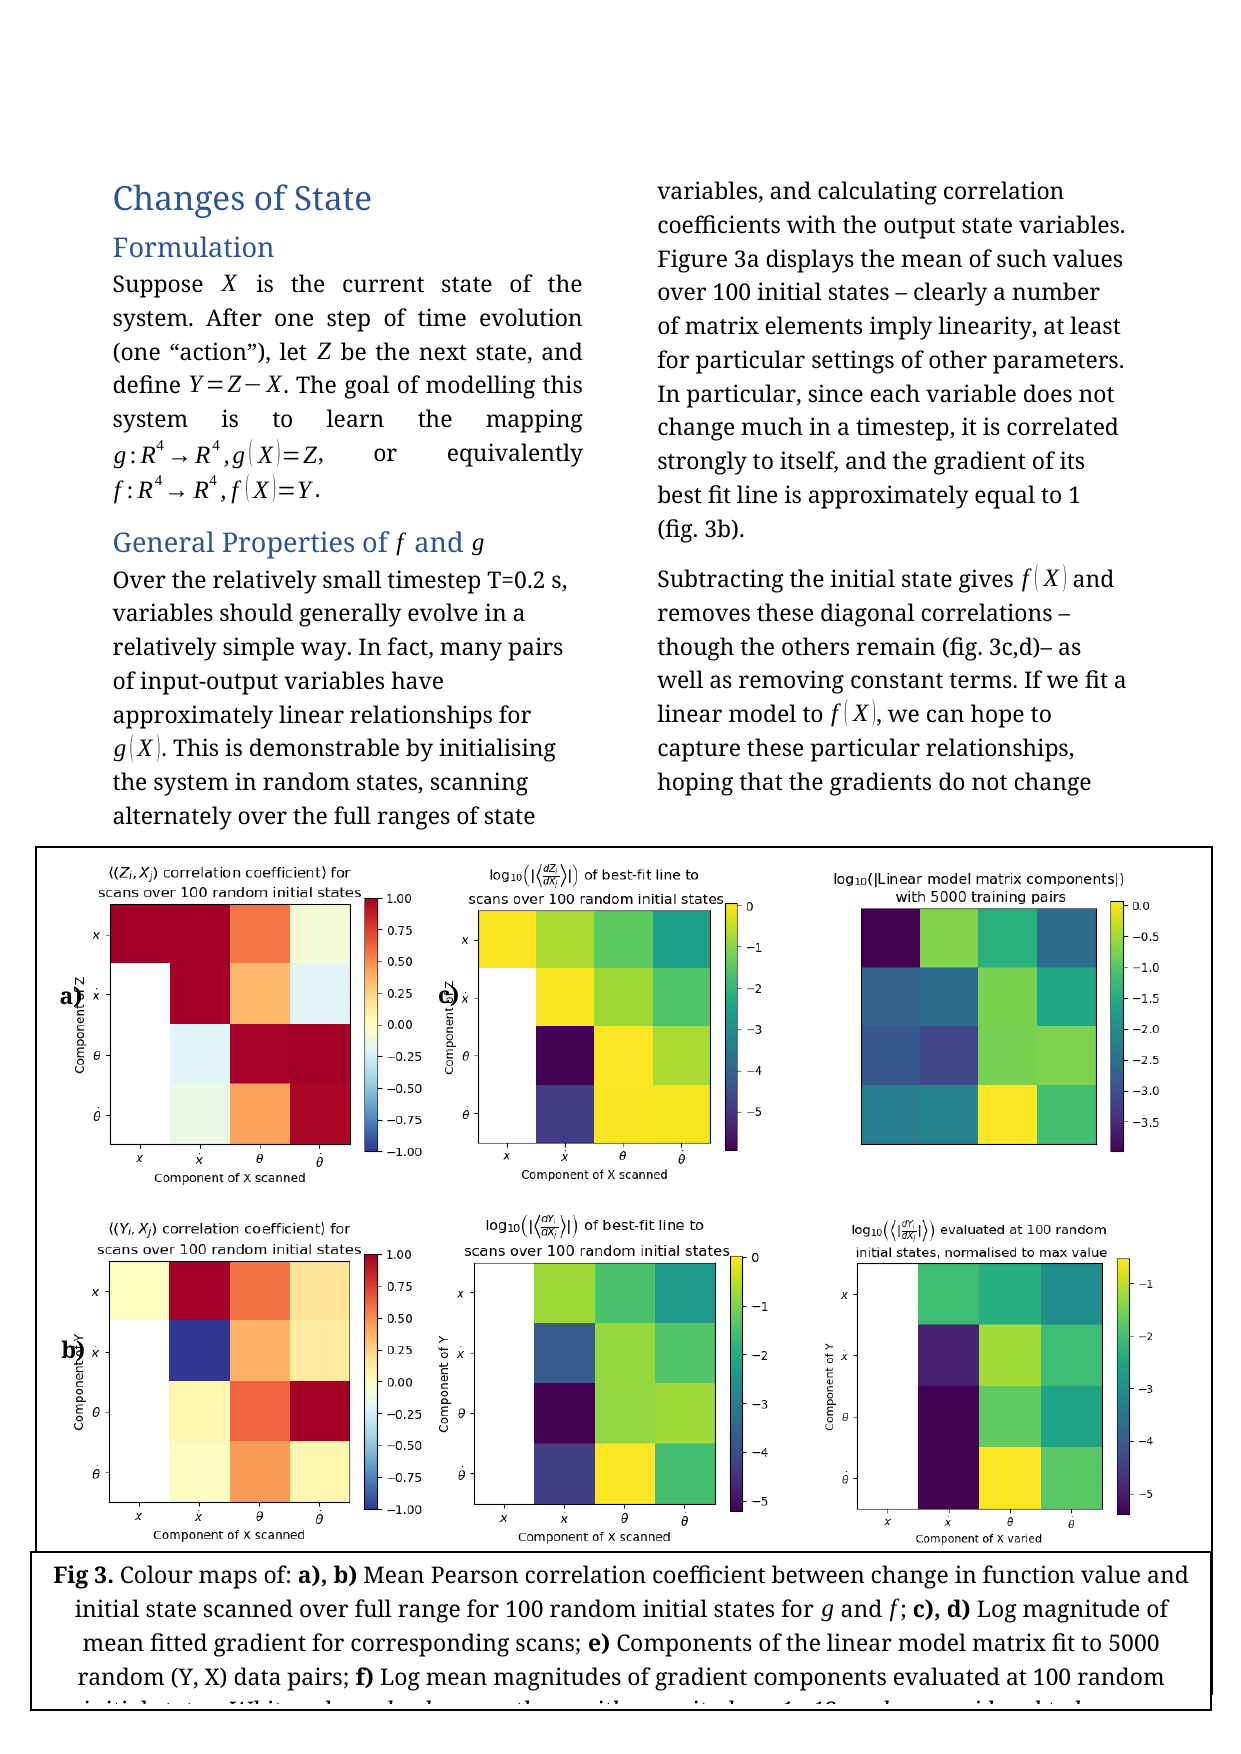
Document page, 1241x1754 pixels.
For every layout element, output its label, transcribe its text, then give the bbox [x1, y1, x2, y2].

text Over the relatively small timestep T=0.2 s, variables should generally evolve in a relatively simple way. In fact, many pairs of input-output variables have approximately linear relationships for . This is demonstrable by initialising the system in random states, scanning alternately over the full ranges of state variables, and calculating correlation coefficients with the output state variables. Figure 3a displays the mean of such values over 100 initial states – clearly a number of matrix elements imply linearity, at least for particular settings of other parameters. In particular, since each variable does not change much in a timestep, it is correlated strongly to itself, and the gradient of its best fit line is approximately equal to 1 (fig. 3b). [657, 175, 1128, 544]
subtitle Changes of State [112, 175, 583, 220]
subtitle General Properties of and [112, 524, 583, 561]
text Suppose is the current state of the system. After one step of time evolution (one “action”), let be the next state, and define . The goal of modelling this system is to learn the mapping , or equivalently . [112, 268, 583, 504]
picture [61, 858, 805, 1187]
picture [60, 1214, 1202, 1550]
picture [814, 861, 1192, 1187]
subtitle Formulation [112, 228, 583, 265]
text Subtracting the initial state gives and removes these diagonal correlations – though the others remain (fig. 3c,d)– as well as removing constant terms. If we fit a linear model to , we can hope to capture these particular relationships, hoping that the gradients do not change significantly over the range of other parameter settings. [657, 563, 1128, 797]
text Over the relatively small timestep T=0.2 s, variables should generally evolve in a relatively simple way. In fact, many pairs of input-output variables have approximately linear relationships for . This is demonstrable by initialising the system in random states, scanning alternately over the full ranges of state variables, and calculating correlation coefficients with the output state variables. Figure 3a displays the mean of such values over 100 initial states – clearly a number of matrix elements imply linearity, at least for particular settings of other parameters. In particular, since each variable does not change much in a timestep, it is correlated strongly to itself, and the gradient of its best fit line is approximately equal to 1 (fig. 3b). [112, 563, 583, 831]
